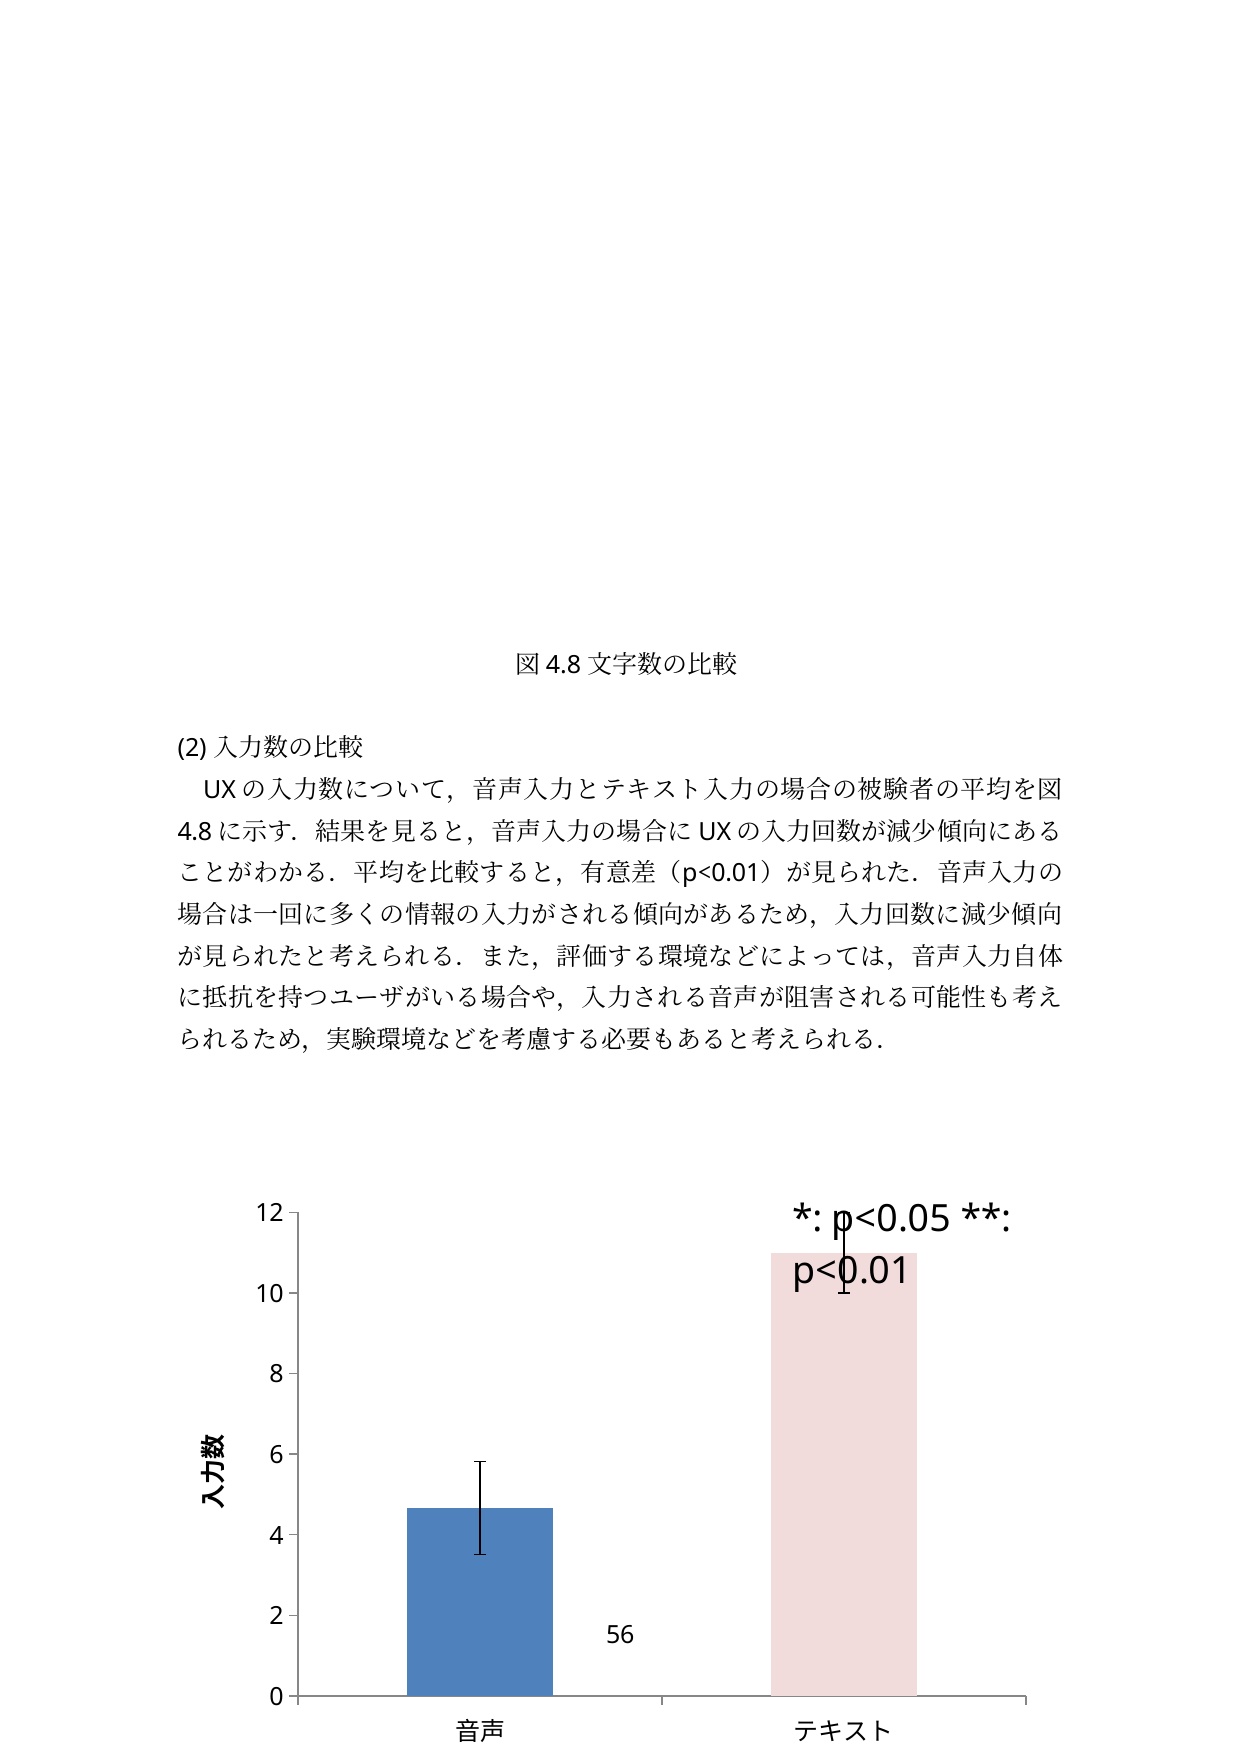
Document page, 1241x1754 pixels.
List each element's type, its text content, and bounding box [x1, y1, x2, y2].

text 図4.8 文字数の比較 [177, 642, 1063, 683]
text UXの入力数について，音声入力とテキスト入力の場合の被験者の平均を図4.8に示す．結果を見ると，音声入力の場合にUXの入力回数が減少傾向にあることがわかる．平均を比較すると，有意差（p<0.01）が見られた．音声入力の場合は一回に多くの情報の入力がされる傾向があるため，入力回数に減少傾向が見られたと考えられる．また，評価する環境などによっては，音声入力自体に抵抗を持つユーザがいる場合や，入力される音声が阻害される可能性も考えられるため，実験環境などを考慮する必要もあると考えられる． [177, 767, 1063, 1058]
text (2) 入力数の比較 [177, 725, 1063, 767]
